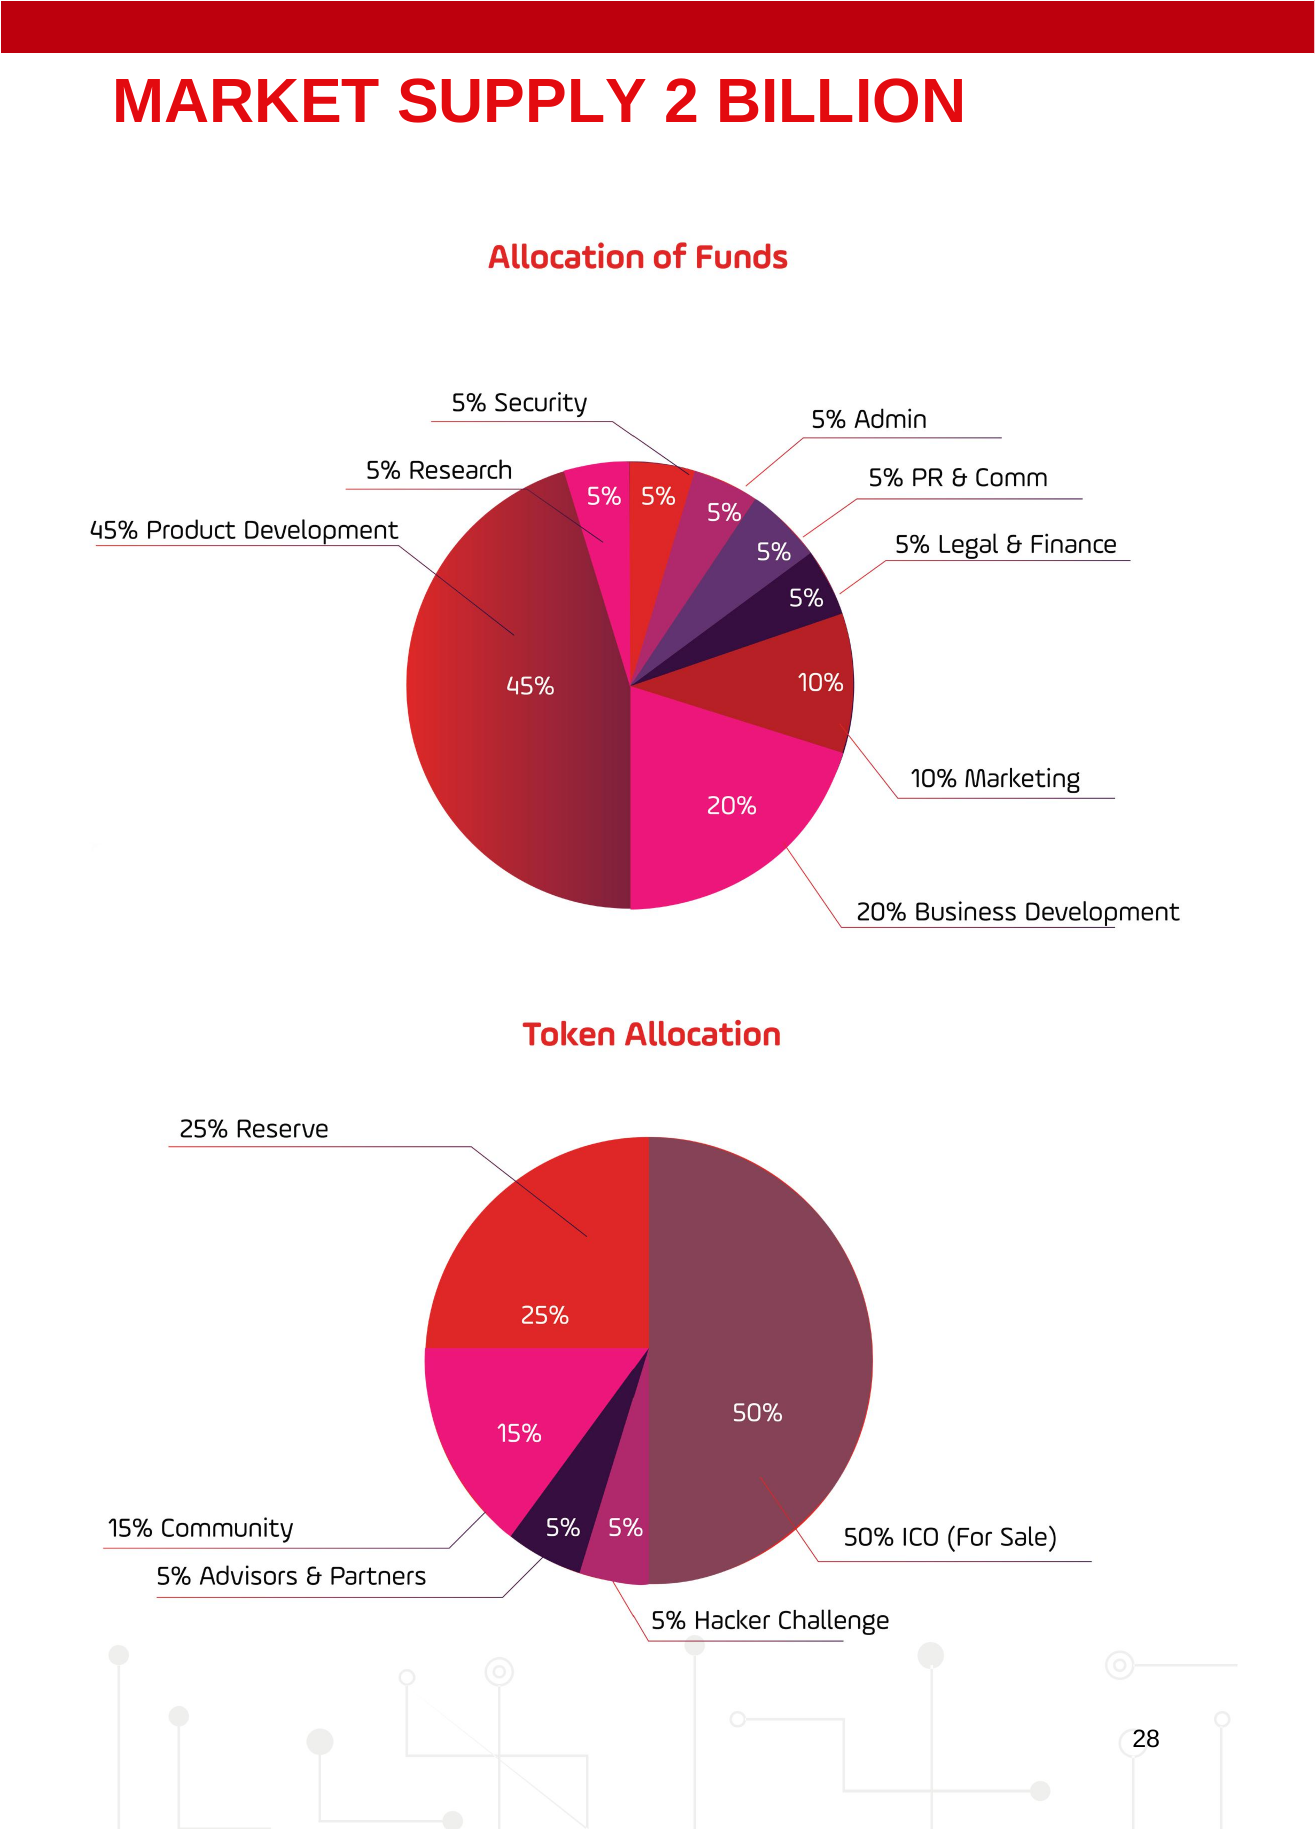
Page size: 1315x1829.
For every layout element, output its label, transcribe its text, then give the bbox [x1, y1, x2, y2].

text 28 [112, 1723, 1160, 1752]
text MARKET SUPPLY 2 BILLION [112, 64, 1164, 136]
picture [9, 203, 1258, 1829]
